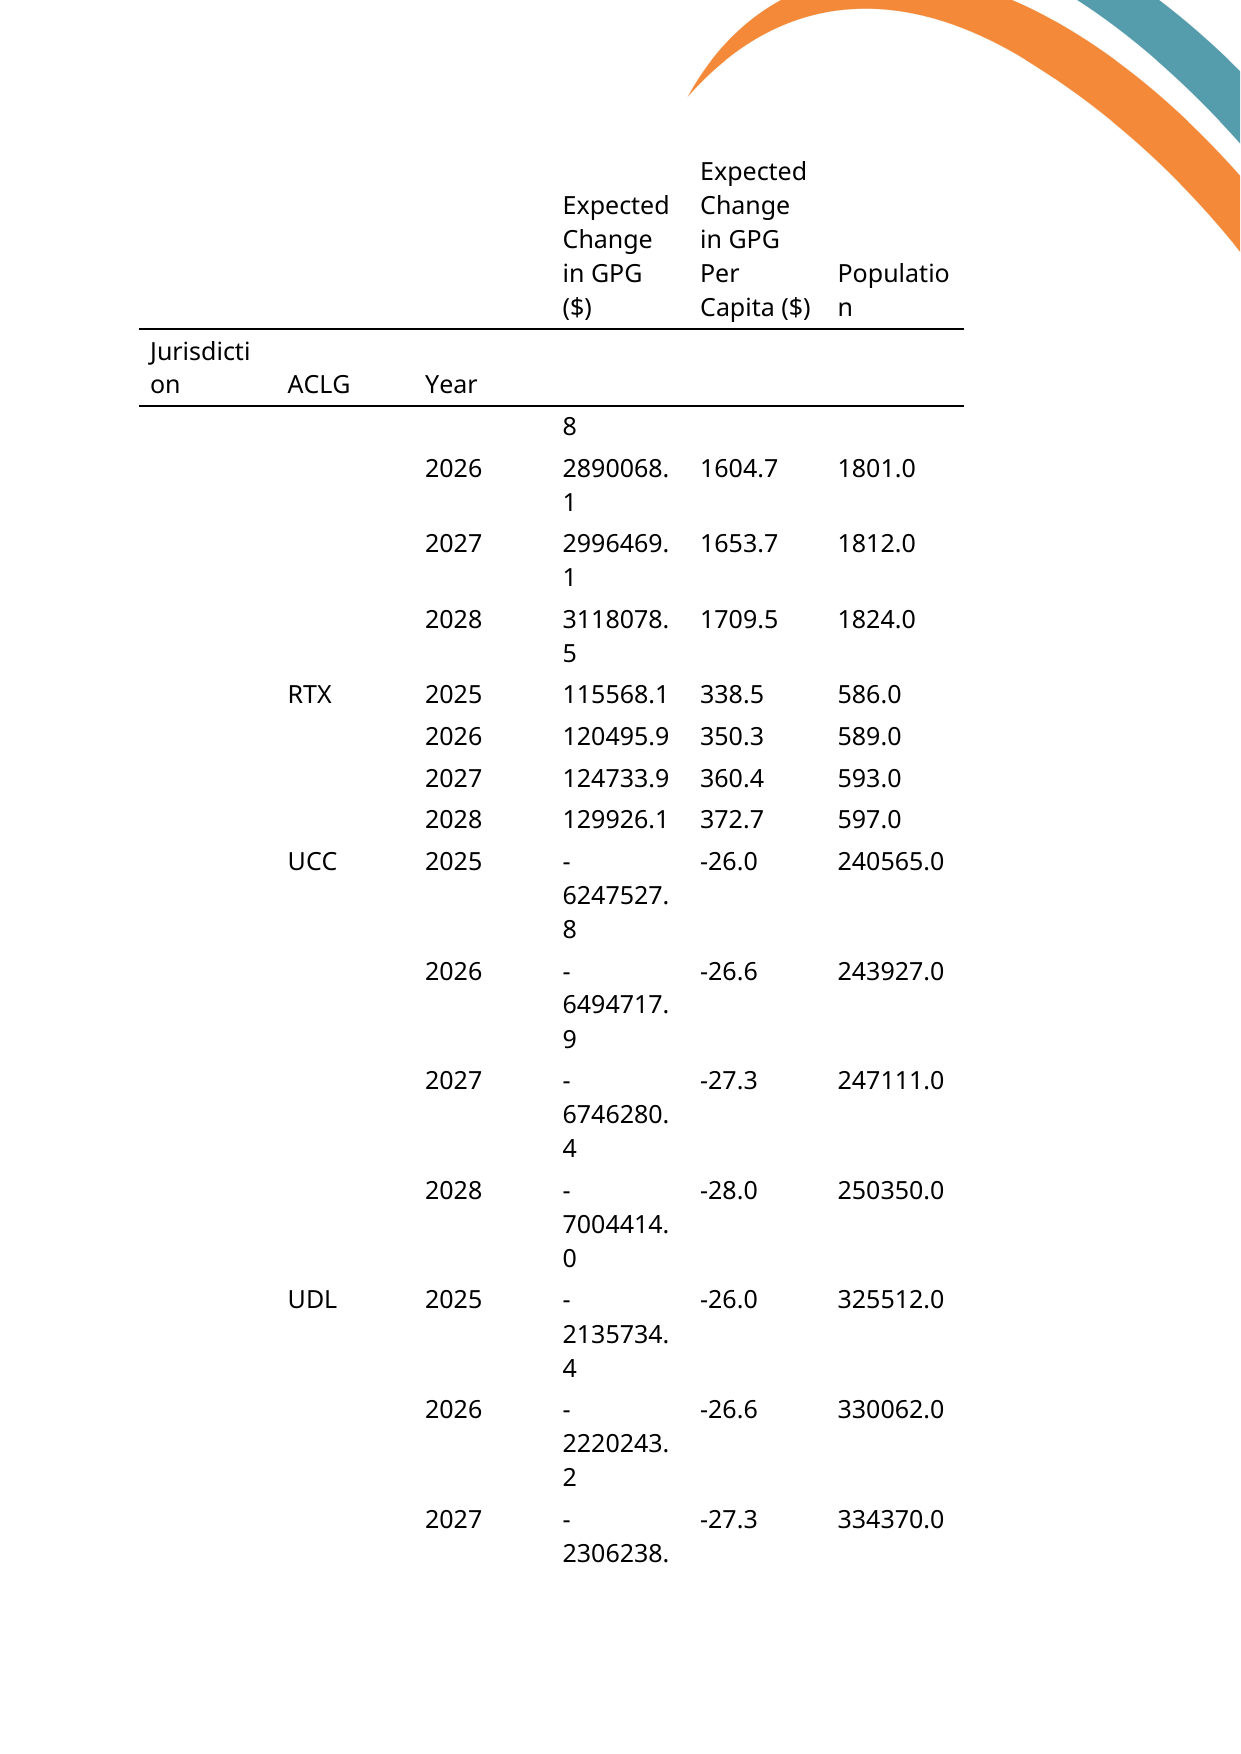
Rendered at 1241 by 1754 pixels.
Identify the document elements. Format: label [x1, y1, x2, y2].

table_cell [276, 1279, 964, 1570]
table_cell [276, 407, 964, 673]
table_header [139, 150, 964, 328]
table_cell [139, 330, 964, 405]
picture [19, 0, 1241, 306]
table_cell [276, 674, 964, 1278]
